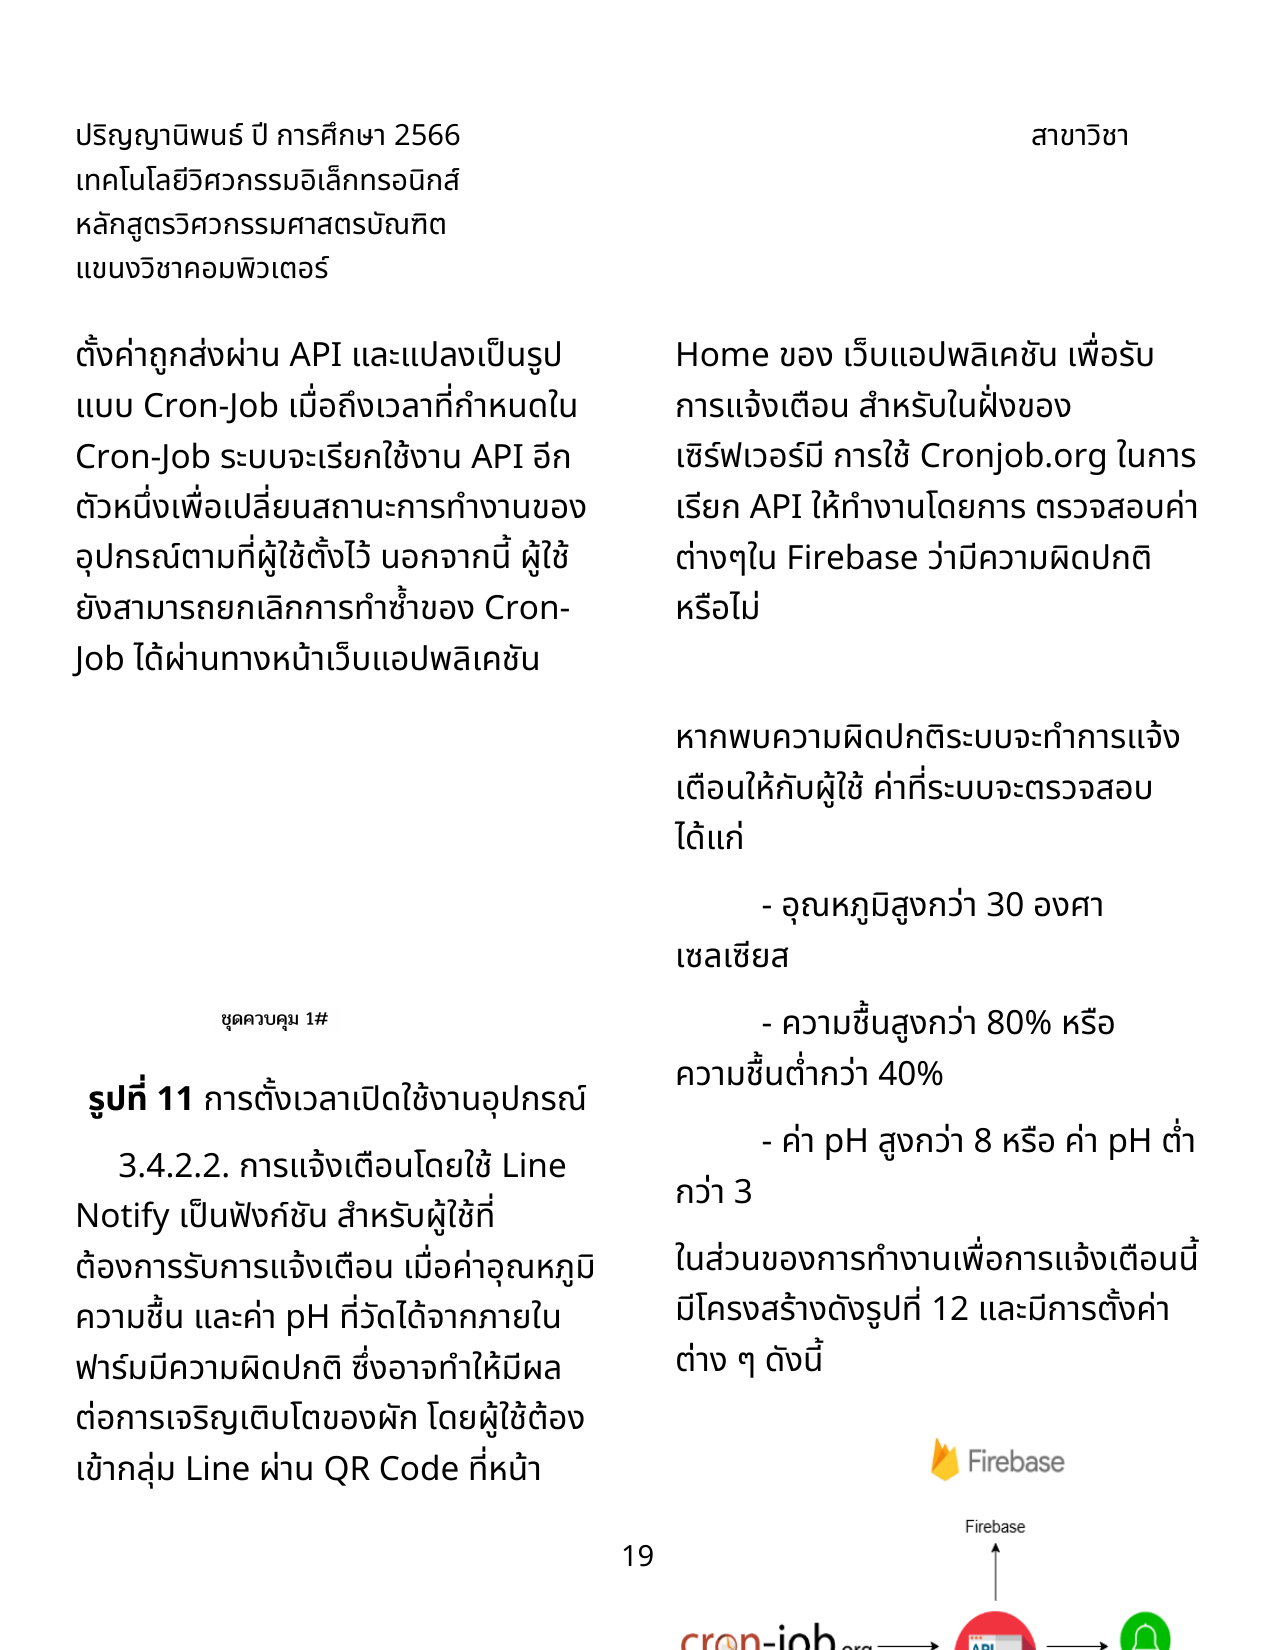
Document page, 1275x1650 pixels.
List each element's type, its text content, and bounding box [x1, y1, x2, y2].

picture [676, 1410, 1202, 1650]
picture [213, 1010, 343, 1032]
text - ความชื้นสูงกว่า 80% หรือความชื้นต่ำกว่า 40% [675, 999, 1200, 1100]
text ในส่วนของการทำงานเพื่อการแจ้งเตือนนี้มีโครงสร้างดังรูปที่ 12 และมีการตั้งค่าต่าง ๆ ดังนี้ [675, 1235, 1200, 1386]
text 3.4.2.2. การแจ้งเตือนโดยใช้ Line Notify เป็นฟังก์ชัน สำหรับผู้ใช้ที่ต้องการรับการแจ้งเตือน เมื่อค่าอุณหภูมิ ความชื้น และค่า pH ที่วัดได้จากภายในฟาร์มมีความผิดปกติ ซึ่งอาจทำให้มีผลต่อการเจริญเติบโตของผัก โดยผู้ใช้ต้องเข้ากลุ่ม Line ผ่าน QR Code ที่หน้า Home ของ เว็บแอปพลิเคชัน เพื่อรับการแจ้งเตือน สำหรับในฝั่งของเซิร์ฟเวอร์มี การใช้ Cronjob.org ในการเรียก API ให้ทำงานโดยการ ตรวจสอบค่าต่างๆใน Firebase ว่ามีความผิดปกติหรือไม่ [75, 1142, 600, 1495]
text หากพบความผิดปกติระบบจะทำการแจ้งเตือนให้กับผู้ใช้ ค่าที่ระบบจะตรวจสอบ ได้แก่ [675, 713, 1200, 864]
text - ค่า pH สูงกว่า 8 หรือ ค่า pH ต่ำกว่า 3 [675, 1117, 1200, 1218]
text รูปที่ 11 การตั้งเวลาเปิดใช้งานอุปกรณ์ [75, 1074, 600, 1125]
text - อุณหภูมิสูงกว่า 30 องศาเซลเซียส [675, 881, 1200, 982]
text 3.4.2.2. การแจ้งเตือนโดยใช้ Line Notify เป็นฟังก์ชัน สำหรับผู้ใช้ที่ต้องการรับการแจ้งเตือน เมื่อค่าอุณหภูมิ ความชื้น และค่า pH ที่วัดได้จากภายในฟาร์มมีความผิดปกติ ซึ่งอาจทำให้มีผลต่อการเจริญเติบโตของผัก โดยผู้ใช้ต้องเข้ากลุ่ม Line ผ่าน QR Code ที่หน้า Home ของ เว็บแอปพลิเคชัน เพื่อรับการแจ้งเตือน สำหรับในฝั่งของเซิร์ฟเวอร์มี การใช้ Cronjob.org ในการเรียก API ให้ทำงานโดยการ ตรวจสอบค่าต่างๆใน Firebase ว่ามีความผิดปกติหรือไม่ [675, 331, 1200, 634]
